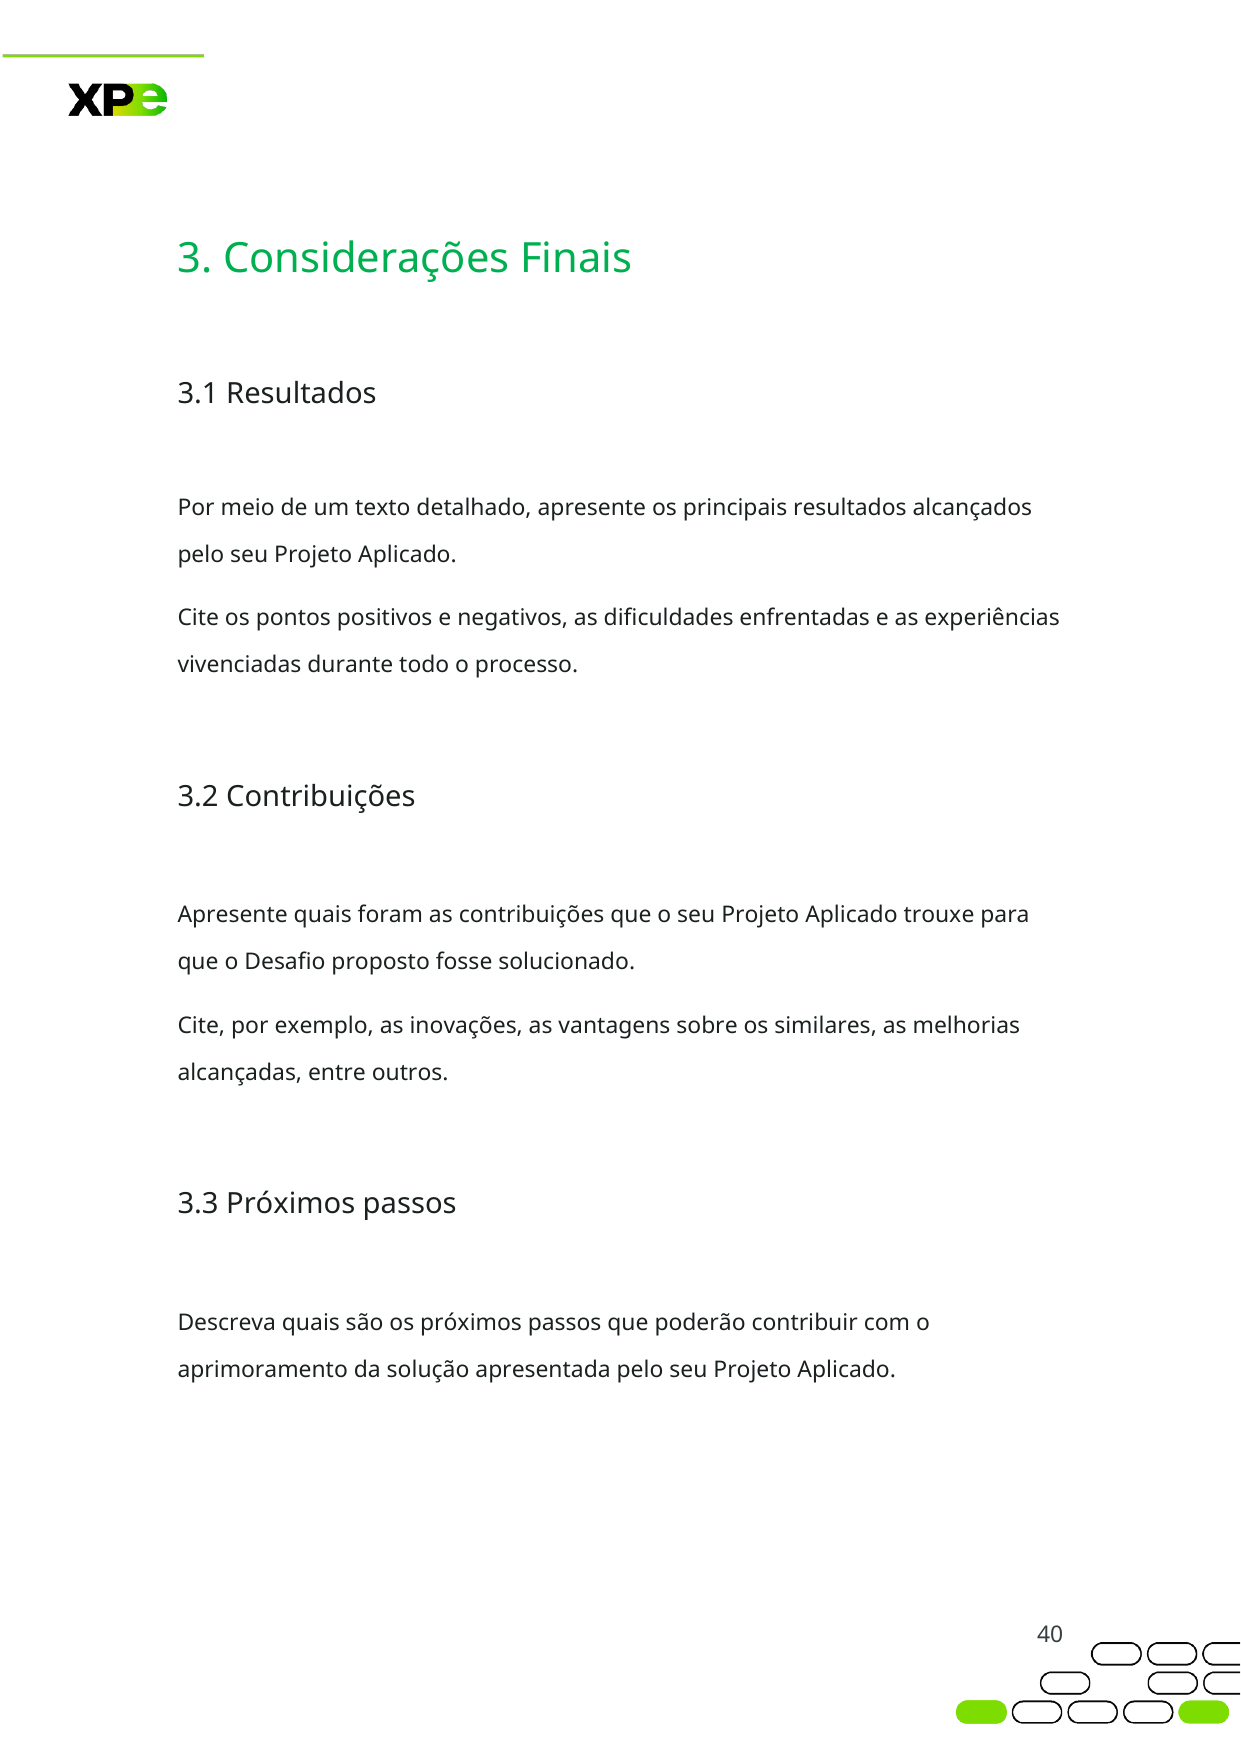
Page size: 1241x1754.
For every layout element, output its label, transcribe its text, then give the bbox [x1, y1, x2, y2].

picture [955, 1642, 1241, 1724]
subtitle 3.2 Contribuições [177, 775, 1063, 815]
subtitle 3. Considerações Finais [177, 228, 1063, 284]
text Cite os pontos positivos e negativos, as dificuldades enfrentadas e as experiências vivenciadas durante todo o processo. [177, 601, 1063, 679]
text Apresente quais foram as contribuições que o seu Projeto Aplicado trouxe para que o Desafio proposto fosse solucionado. [177, 898, 1063, 976]
subtitle 3.1 Resultados [177, 372, 1063, 412]
text Por meio de um texto detalhado, apresente os principais resultados alcançados pelo seu Projeto Aplicado. [177, 491, 1063, 569]
text Cite, por exemplo, as inovações, as vantagens sobre os similares, as melhorias alcançadas, entre outros. [177, 1009, 1063, 1087]
subtitle 3.3 Próximos passos [177, 1183, 1063, 1222]
picture [2, 51, 205, 148]
text Descreva quais são os próximos passos que poderão contribuir com o aprimoramento da solução apresentada pelo seu Projeto Aplicado. [177, 1306, 1063, 1384]
